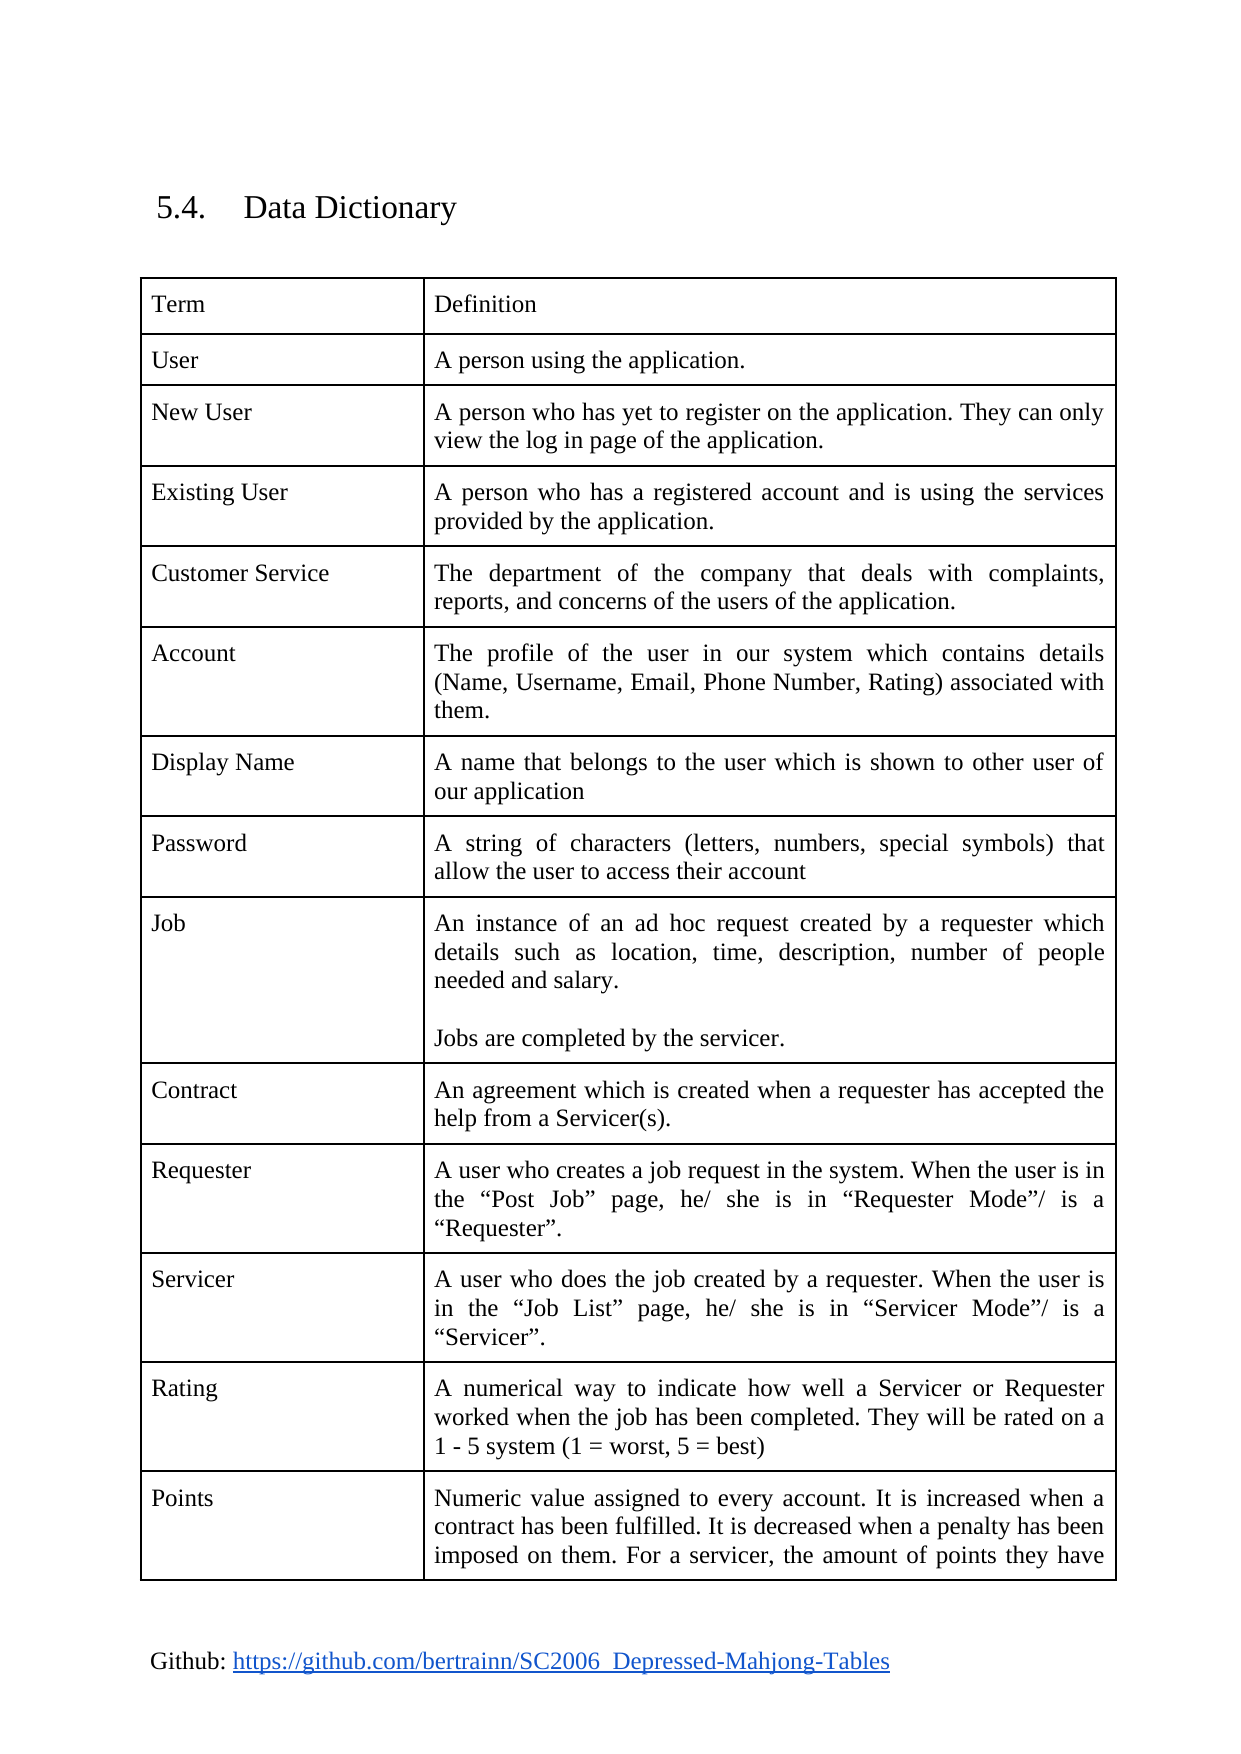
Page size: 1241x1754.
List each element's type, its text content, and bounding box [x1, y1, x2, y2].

table_cell Rating [142, 1363, 423, 1470]
table_cell A person who has a registered account and is using the services provided by the application. [425, 467, 1115, 545]
table_cell Points [142, 1472, 423, 1579]
table_cell An agreement which is created when a requester has accepted the help from a Servicer(s). [425, 1064, 1115, 1143]
table_cell Display Name [142, 737, 423, 815]
table_cell Password [142, 817, 423, 896]
table_header Term [142, 279, 423, 333]
table_cell A user who creates a job request in the system. When the user is in the “Post Job” page, he/ she is in “Requester Mode”/ is a “Requester”. [425, 1145, 1115, 1252]
table_cell A user who does the job created by a requester. When the user is in the “Job List” page, he/ she is in “Servicer Mode”/ is a “Servicer”. [425, 1254, 1115, 1361]
table_cell A person using the application. [425, 335, 1115, 384]
table_cell A string of characters (letters, numbers, special symbols) that allow the user to access their account [425, 817, 1115, 896]
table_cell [425, 1472, 1115, 1579]
table_cell A person who has yet to register on the application. They can only view the log in page of the application. [425, 386, 1115, 465]
table_cell A numerical way to indicate how well a Servicer or Requester worked when the job has been completed. They will be rated on a 1 - 5 system (1 = worst, 5 = best) [425, 1363, 1115, 1470]
table_cell Customer Service [142, 547, 423, 626]
table_cell Existing User [142, 467, 423, 545]
table_cell Job [142, 898, 423, 1062]
table_cell User [142, 335, 423, 384]
table_cell Requester [142, 1145, 423, 1252]
subtitle Data Dictionary [206, 187, 1090, 226]
table_cell Contract [142, 1064, 423, 1143]
table_cell A name that belongs to the user which is shown to other user of our application [425, 737, 1115, 815]
table_cell Account [142, 628, 423, 735]
table_cell New User [142, 386, 423, 465]
table_header Definition [425, 279, 1115, 333]
table_cell Servicer [142, 1254, 423, 1361]
table_cell The department of the company that deals with complaints, reports, and concerns of the users of the application. [425, 547, 1115, 626]
table_cell An instance of an ad hoc request created by a requester which details such as location, time, description, number of people needed and salary. Jobs are completed by the servicer. [425, 898, 1115, 1062]
table_cell The profile of the user in our system which contains details (Name, Username, Email, Phone Number, Rating) associated with them. [425, 628, 1115, 735]
